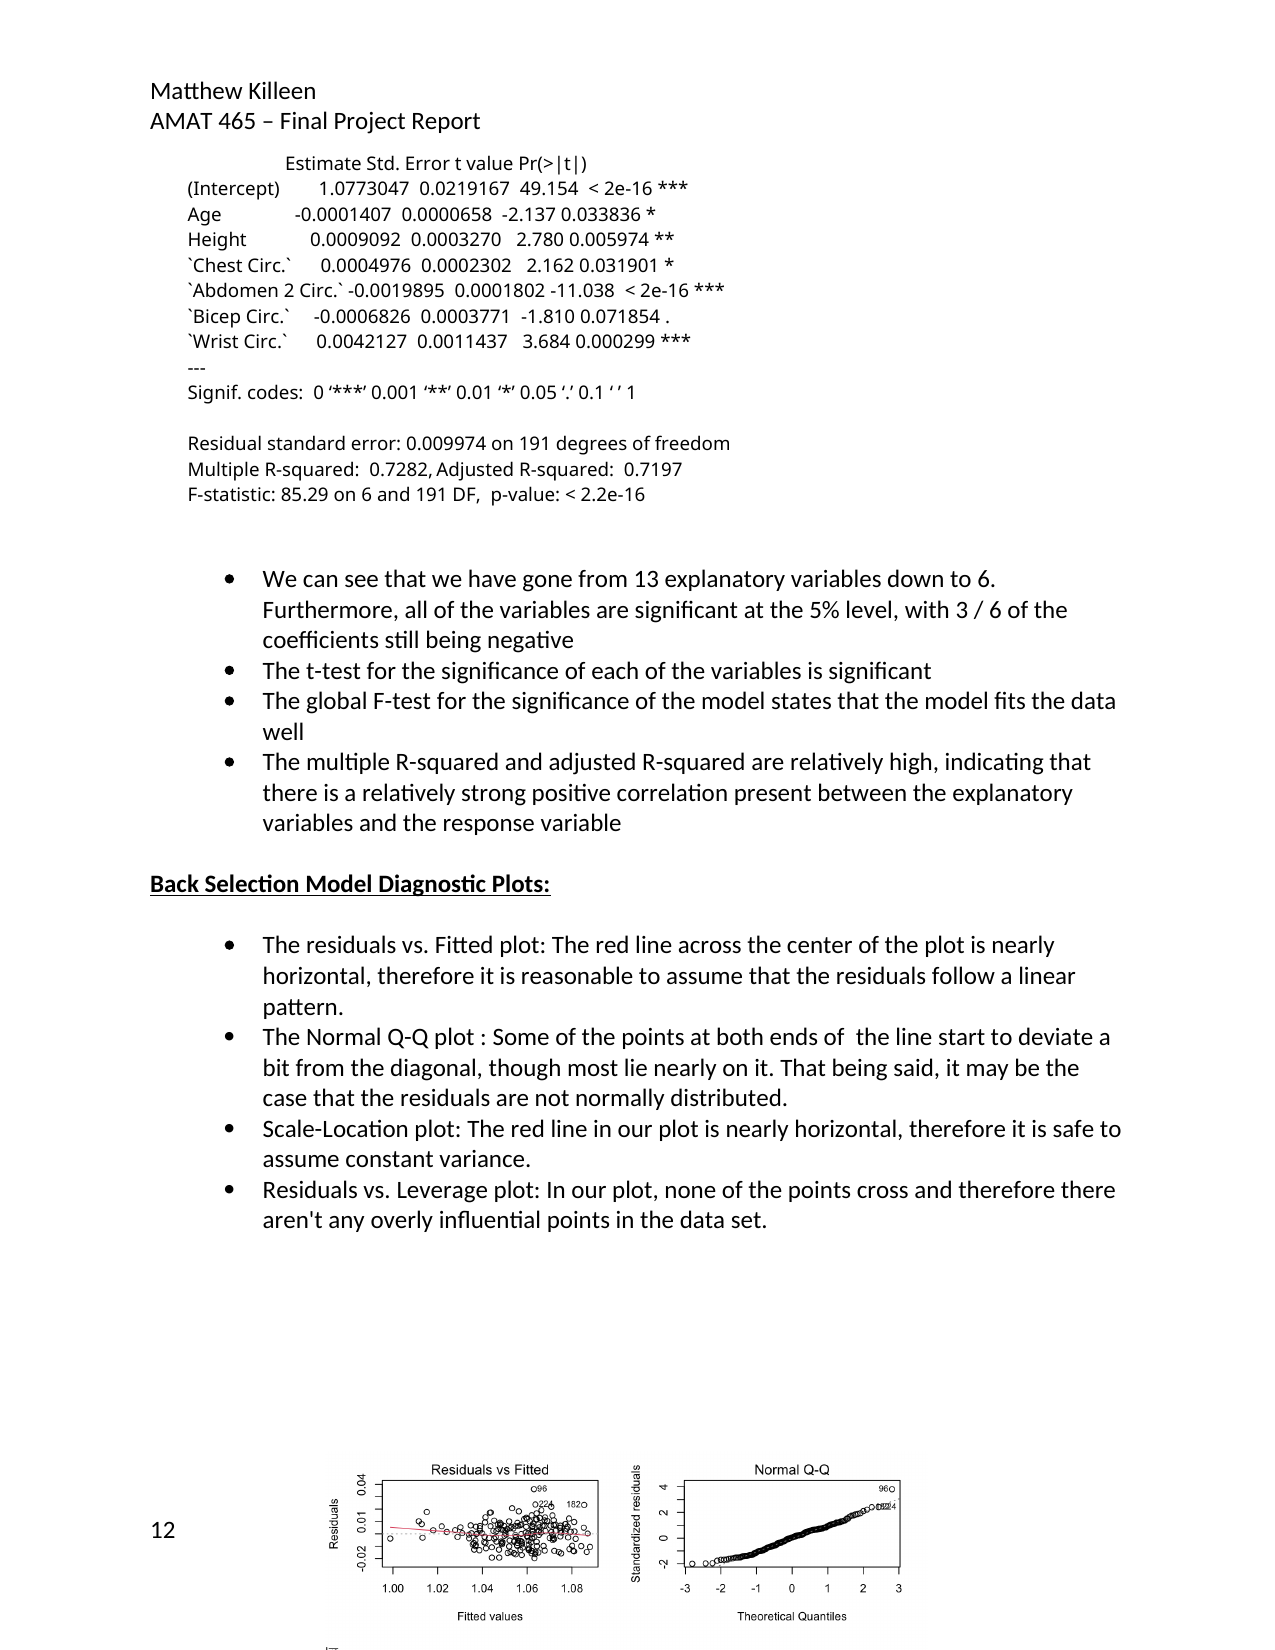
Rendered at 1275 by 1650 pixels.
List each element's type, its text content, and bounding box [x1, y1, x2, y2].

text Back Selection Model Diagnostic Plots: [150, 868, 1125, 899]
text `Chest Circ.` 0.0004976 0.0002302 2.162 0.031901 * [187, 252, 1125, 278]
text (Intercept) 1.0773047 0.0219167 49.154 < 2e-16 *** [187, 176, 1125, 201]
text Estimate Std. Error t value Pr(>|t|) [187, 150, 1125, 176]
picture [325, 1451, 928, 1650]
list Residuals vs. Leverage plot: In our plot, none of the points cross and therefore there aren't any overly influential points in the data set. [225, 1174, 1125, 1235]
list The global F-test for the significance of the model states that the model fits the data well [225, 685, 1125, 746]
list The multiple R-squared and adjusted R-squared are relatively high, indicating that there is a relatively strong positive correlation present between the explanatory variables and the response variable [225, 746, 1125, 838]
text Age -0.0001407 0.0000658 -2.137 0.033836 * [187, 201, 1125, 227]
text `Wrist Circ.` 0.0042127 0.0011437 3.684 0.000299 *** [187, 329, 1125, 354]
list The Normal Q-Q plot : Some of the points at both ends of the line start to deviate a bit from the diagonal, though most lie nearly on it. That being said, it may be the case that the residuals are not normally distributed. [225, 1021, 1125, 1113]
text Signif. codes: 0 ‘***’ 0.001 ‘**’ 0.01 ‘*’ 0.05 ‘.’ 0.1 ‘ ’ 1 [187, 380, 1125, 405]
text F-statistic: 85.29 on 6 and 191 DF, p-value: < 2.2e-16 [187, 482, 1125, 507]
text `Abdomen 2 Circ.` -0.0019895 0.0001802 -11.038 < 2e-16 *** [187, 278, 1125, 303]
text --- [187, 354, 1125, 380]
text Height 0.0009092 0.0003270 2.780 0.005974 ** [187, 227, 1125, 252]
text Residual standard error: 0.009974 on 191 degrees of freedom [187, 431, 1125, 456]
text `Bicep Circ.` -0.0006826 0.0003771 -1.810 0.071854 . [187, 303, 1125, 329]
list The t-test for the significance of each of the variables is significant [225, 655, 1125, 685]
text Multiple R-squared: 0.7282, Adjusted R-squared: 0.7197 [187, 456, 1125, 482]
list The residuals vs. Fitted plot: The red line across the center of the plot is nearly horizontal, therefore it is reasonable to assume that the residuals follow a linear pattern. [225, 929, 1125, 1021]
list Scale-Location plot: The red line in our plot is nearly horizontal, therefore it is safe to assume constant variance. [225, 1113, 1125, 1174]
list We can see that we have gone from 13 explanatory variables down to 6. Furthermore, all of the variables are significant at the 5% level, with 3 / 6 of the coefficients still being negative [225, 563, 1125, 655]
